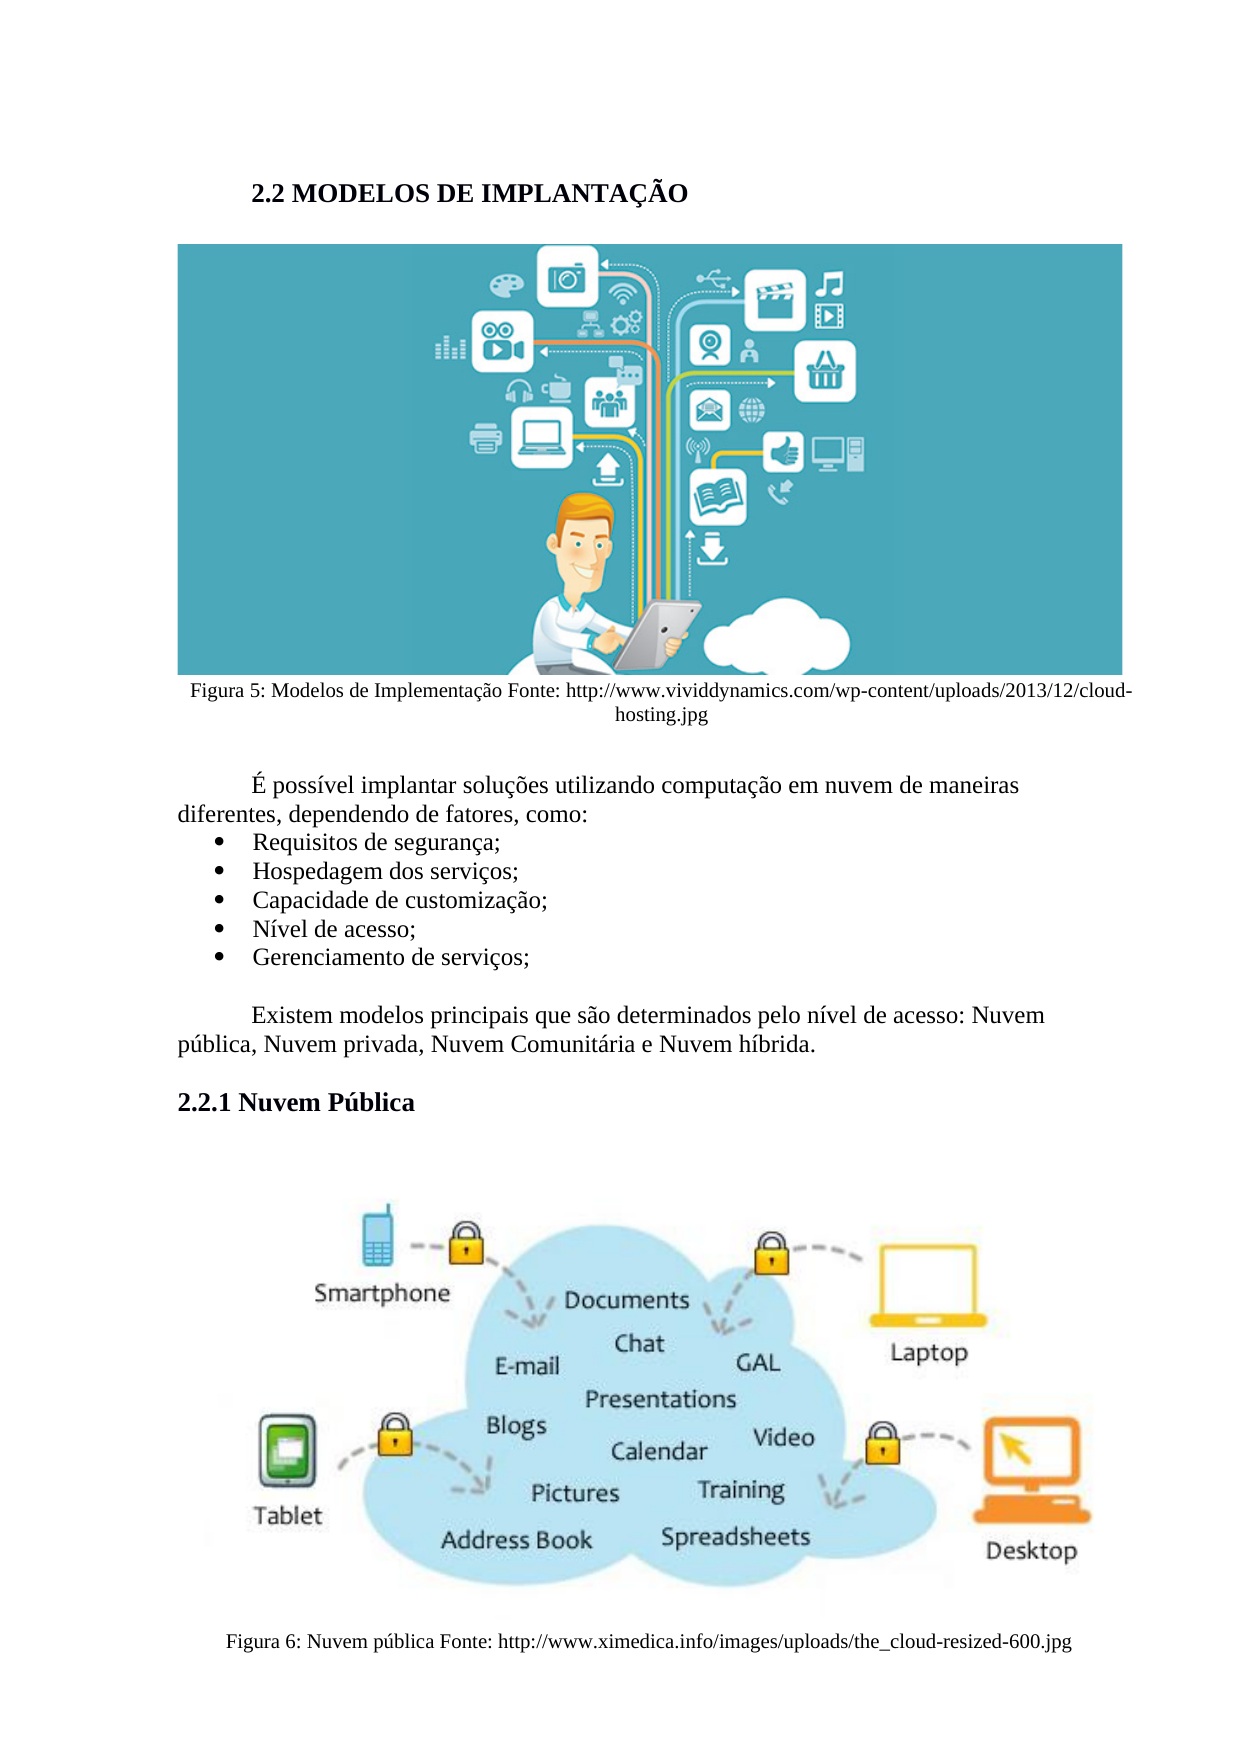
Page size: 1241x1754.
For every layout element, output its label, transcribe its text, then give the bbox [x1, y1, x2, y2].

picture [177, 244, 1123, 675]
picture [177, 1172, 1121, 1620]
text Existem modelos principais que são determinados pelo nível de acesso: Nuvem pública, Nuvem privada, Nuvem Comunitária e Nuvem híbrida. [177, 1000, 1122, 1057]
list Gerenciamento de serviços; [215, 942, 1122, 971]
list Nível de acesso; [215, 914, 1122, 942]
text 2.2 MODELOS DE IMPLANTAÇÃO [177, 177, 1122, 208]
list Hospedagem dos serviços; [215, 856, 1122, 885]
text É possível implantar soluções utilizando computação em nuvem de maneiras diferentes, dependendo de fatores, como: [177, 770, 1122, 827]
list Capacidade de customização; [215, 885, 1122, 914]
text 2.2.1 Nuvem Pública [177, 1086, 1122, 1117]
list Requisitos de segurança; [215, 827, 1122, 856]
